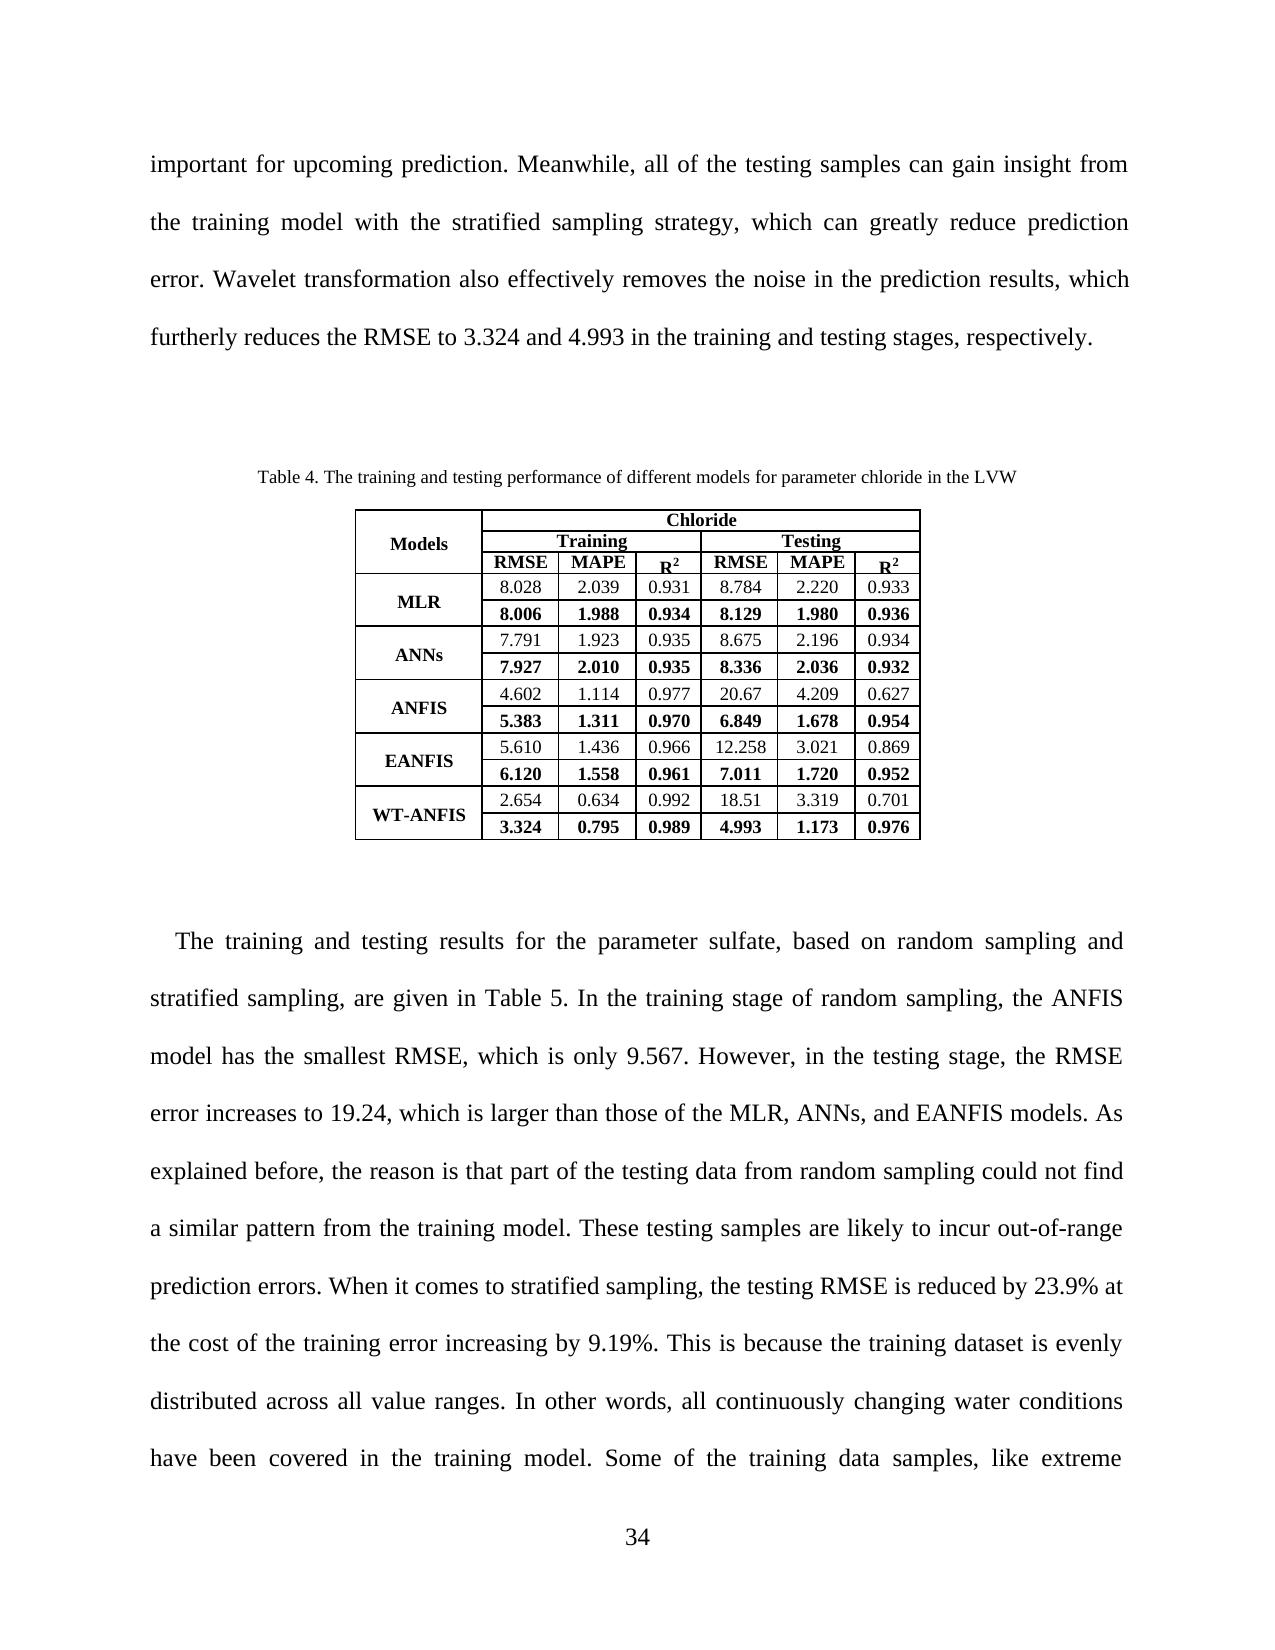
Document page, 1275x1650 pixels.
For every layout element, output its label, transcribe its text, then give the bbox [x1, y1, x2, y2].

table_cell 2.196 [778, 627, 854, 652]
table_cell 2.036 [778, 654, 854, 679]
table_cell 5.610 [483, 734, 558, 759]
table_cell MAPE [778, 553, 854, 572]
table_cell 0.701 [856, 787, 919, 812]
table_cell ANFIS [356, 680, 481, 732]
table_cell Testing [702, 532, 919, 551]
table_cell 5.383 [483, 707, 558, 732]
table_cell 1.923 [559, 627, 635, 652]
table_cell R2 [637, 553, 700, 572]
table_cell 1.980 [778, 601, 854, 625]
table_cell 0.935 [637, 627, 700, 652]
table_cell 0.795 [559, 814, 635, 839]
text important for upcoming prediction. Meanwhile, all of the testing samples can gain insight from the training model with the stratified sampling strategy, which can greatly reduce prediction error. Wavelet transformation also effectively removes the noise in the prediction results, which furtherly reduces the RMSE to 3.324 and 4.993 in the training and testing stages, respectively. [150, 149, 1130, 350]
table_cell 1.558 [559, 760, 635, 785]
table_cell 8.006 [483, 601, 558, 625]
table_cell EANFIS [356, 734, 481, 785]
text Table 4. The training and testing performance of different models for parameter chloride in the LVW [137, 466, 1136, 487]
table_cell 7.791 [483, 627, 558, 652]
table_cell 0.936 [856, 601, 919, 625]
table_cell 3.021 [778, 734, 854, 759]
table_cell 6.849 [702, 707, 777, 732]
table_cell 1.678 [778, 707, 854, 732]
table_header Models [356, 511, 481, 572]
table_cell 0.952 [856, 760, 919, 785]
table_cell 0.931 [637, 574, 700, 599]
table_cell 8.129 [702, 601, 777, 625]
table_cell MLR [356, 574, 481, 625]
table_cell 0.934 [856, 627, 919, 652]
table_cell 8.336 [702, 654, 777, 679]
table_cell 18.51 [702, 787, 777, 812]
table_cell RMSE [483, 553, 558, 572]
table_cell 0.954 [856, 707, 919, 732]
table_cell 1.720 [778, 760, 854, 785]
table_cell 0.627 [856, 680, 919, 705]
table_cell 1.114 [559, 680, 635, 705]
table_cell 1.311 [559, 707, 635, 732]
table_cell 3.324 [483, 814, 558, 839]
table_cell 0.961 [637, 760, 700, 785]
table_cell 20.67 [702, 680, 777, 705]
table_cell 7.011 [702, 760, 777, 785]
table_cell 8.028 [483, 574, 558, 599]
table_cell 7.927 [483, 654, 558, 679]
text The training and testing results for the parameter sulfate, based on random sampling and stratified sampling, are given in Table 5. In the training stage of random sampling, the ANFIS model has the smallest RMSE, which is only 9.567. However, in the testing stage, the RMSE error increases to 19.24, which is larger than those of the MLR, ANNs, and EANFIS models. As explained before, the reason is that part of the testing data from random sampling could not find a similar pattern from the training model. These testing samples are likely to incur out-of-range prediction errors. When it comes to stratified sampling, the testing RMSE is reduced by 23.9% at the cost of the training error increasing by 9.19%. This is because the training dataset is evenly distributed across all value ranges. In other words, all continuously changing water conditions have been covered in the training model. Some of the training data samples, like extreme [150, 926, 1124, 1472]
table_cell 8.675 [702, 627, 777, 652]
table_cell ANNs [356, 627, 481, 679]
table_cell 1.988 [559, 601, 635, 625]
table_cell 1.173 [778, 814, 854, 839]
table_cell Training [483, 532, 700, 551]
table_cell 4.993 [702, 814, 777, 839]
table_cell 4.602 [483, 680, 558, 705]
table_cell 0.634 [559, 787, 635, 812]
table_cell 0.970 [637, 707, 700, 732]
table_cell 0.934 [637, 601, 700, 625]
table_cell 2.010 [559, 654, 635, 679]
table_cell 0.935 [637, 654, 700, 679]
table_cell 3.319 [778, 787, 854, 812]
table_cell 0.977 [637, 680, 700, 705]
table_cell 0.976 [856, 814, 919, 839]
table_cell 0.992 [637, 787, 700, 812]
table_cell 0.966 [637, 734, 700, 759]
table_cell RMSE [702, 553, 777, 572]
table_cell 0.989 [637, 814, 700, 839]
table_cell 8.784 [702, 574, 777, 599]
table_cell WT-ANFIS [356, 787, 481, 839]
table_cell 2.654 [483, 787, 558, 812]
table_cell 0.932 [856, 654, 919, 679]
table_cell 2.039 [559, 574, 635, 599]
table_cell 0.869 [856, 734, 919, 759]
table_header Chloride [483, 511, 919, 530]
table_cell 12.258 [702, 734, 777, 759]
table_cell 2.220 [778, 574, 854, 599]
table_cell 1.436 [559, 734, 635, 759]
table_cell 6.120 [483, 760, 558, 785]
table_cell MAPE [559, 553, 635, 572]
table_cell 4.209 [778, 680, 854, 705]
table_cell 0.933 [856, 574, 919, 599]
table_cell R2 [856, 553, 919, 572]
